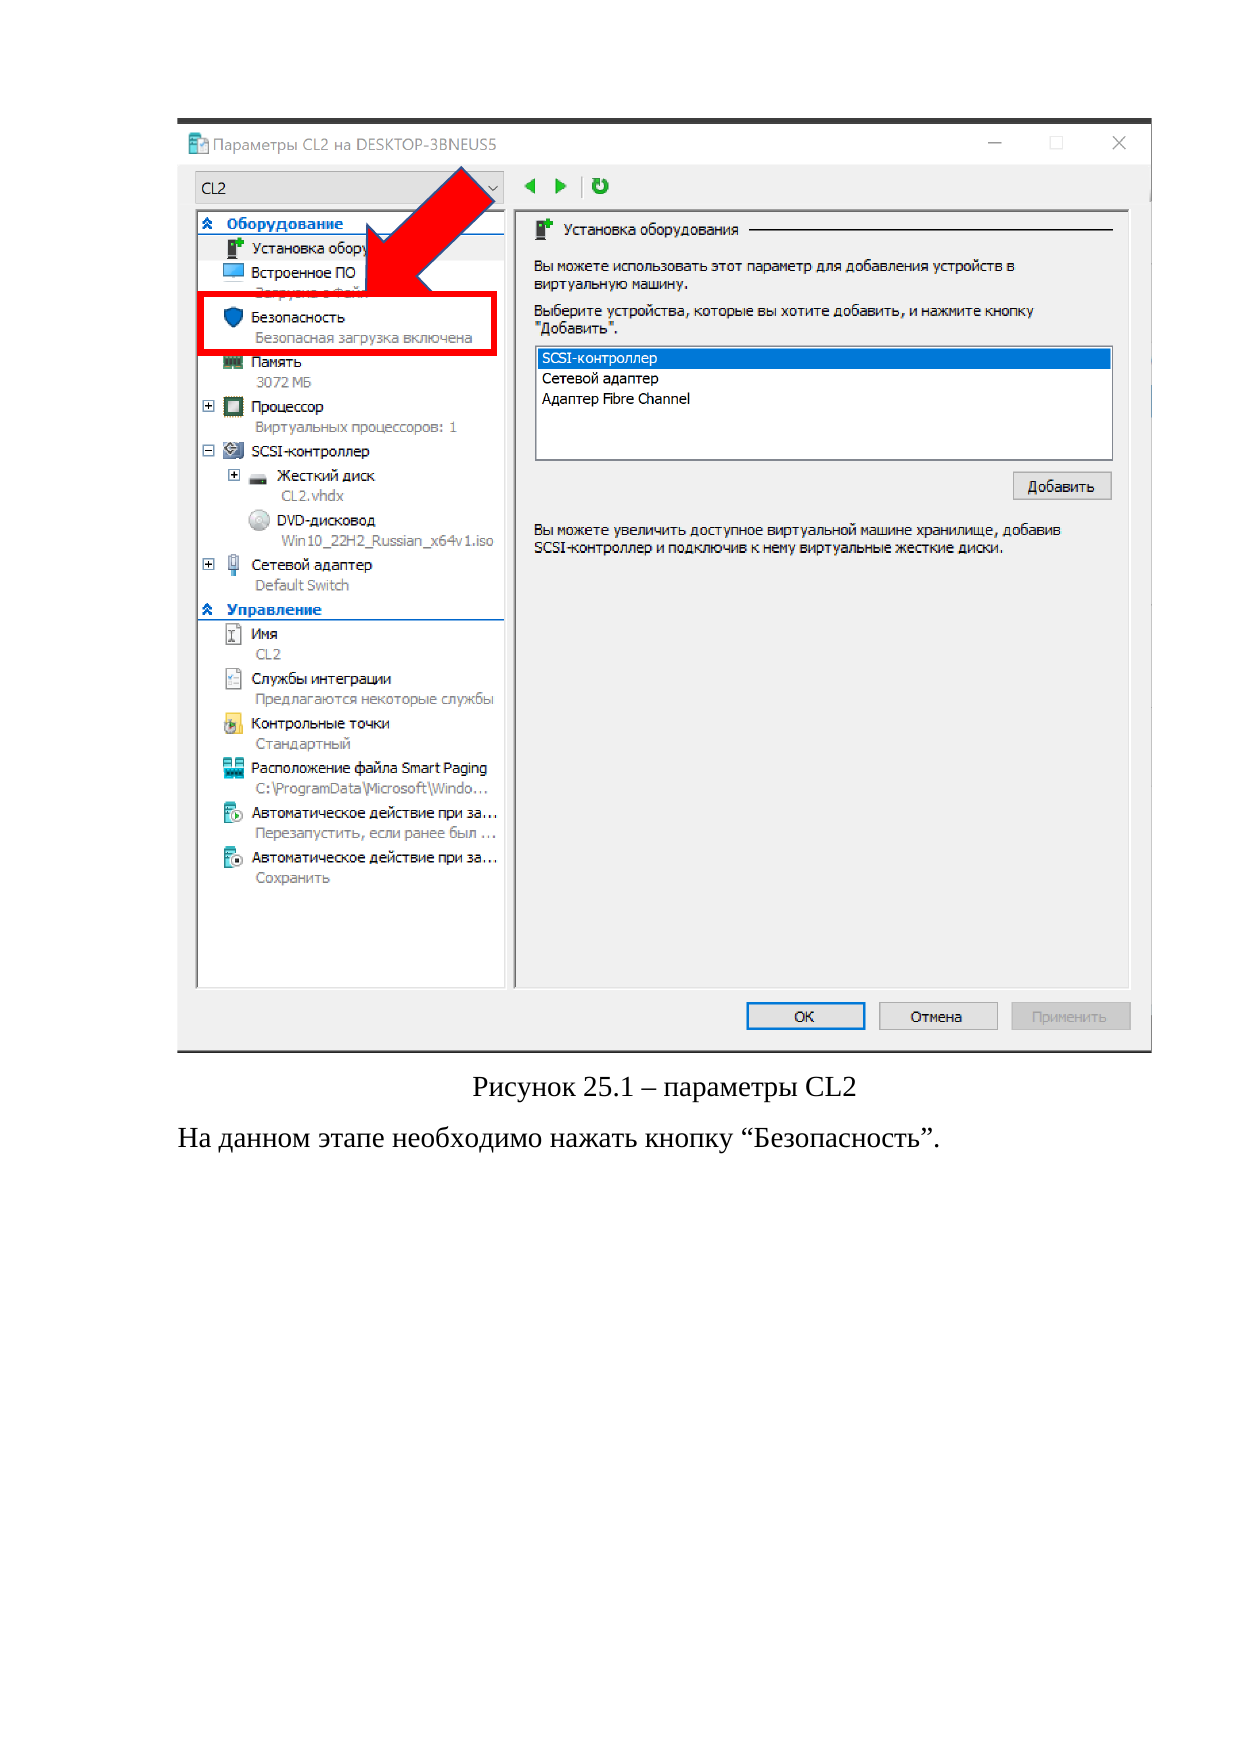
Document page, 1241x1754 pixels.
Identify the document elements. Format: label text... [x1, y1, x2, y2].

picture [177, 118, 1152, 1053]
text На данном этапе необходимо нажать кнопку “Безопасность”. [177, 1120, 1152, 1153]
text Рисунок 25.1 – параметры CL2 [177, 1069, 1152, 1103]
